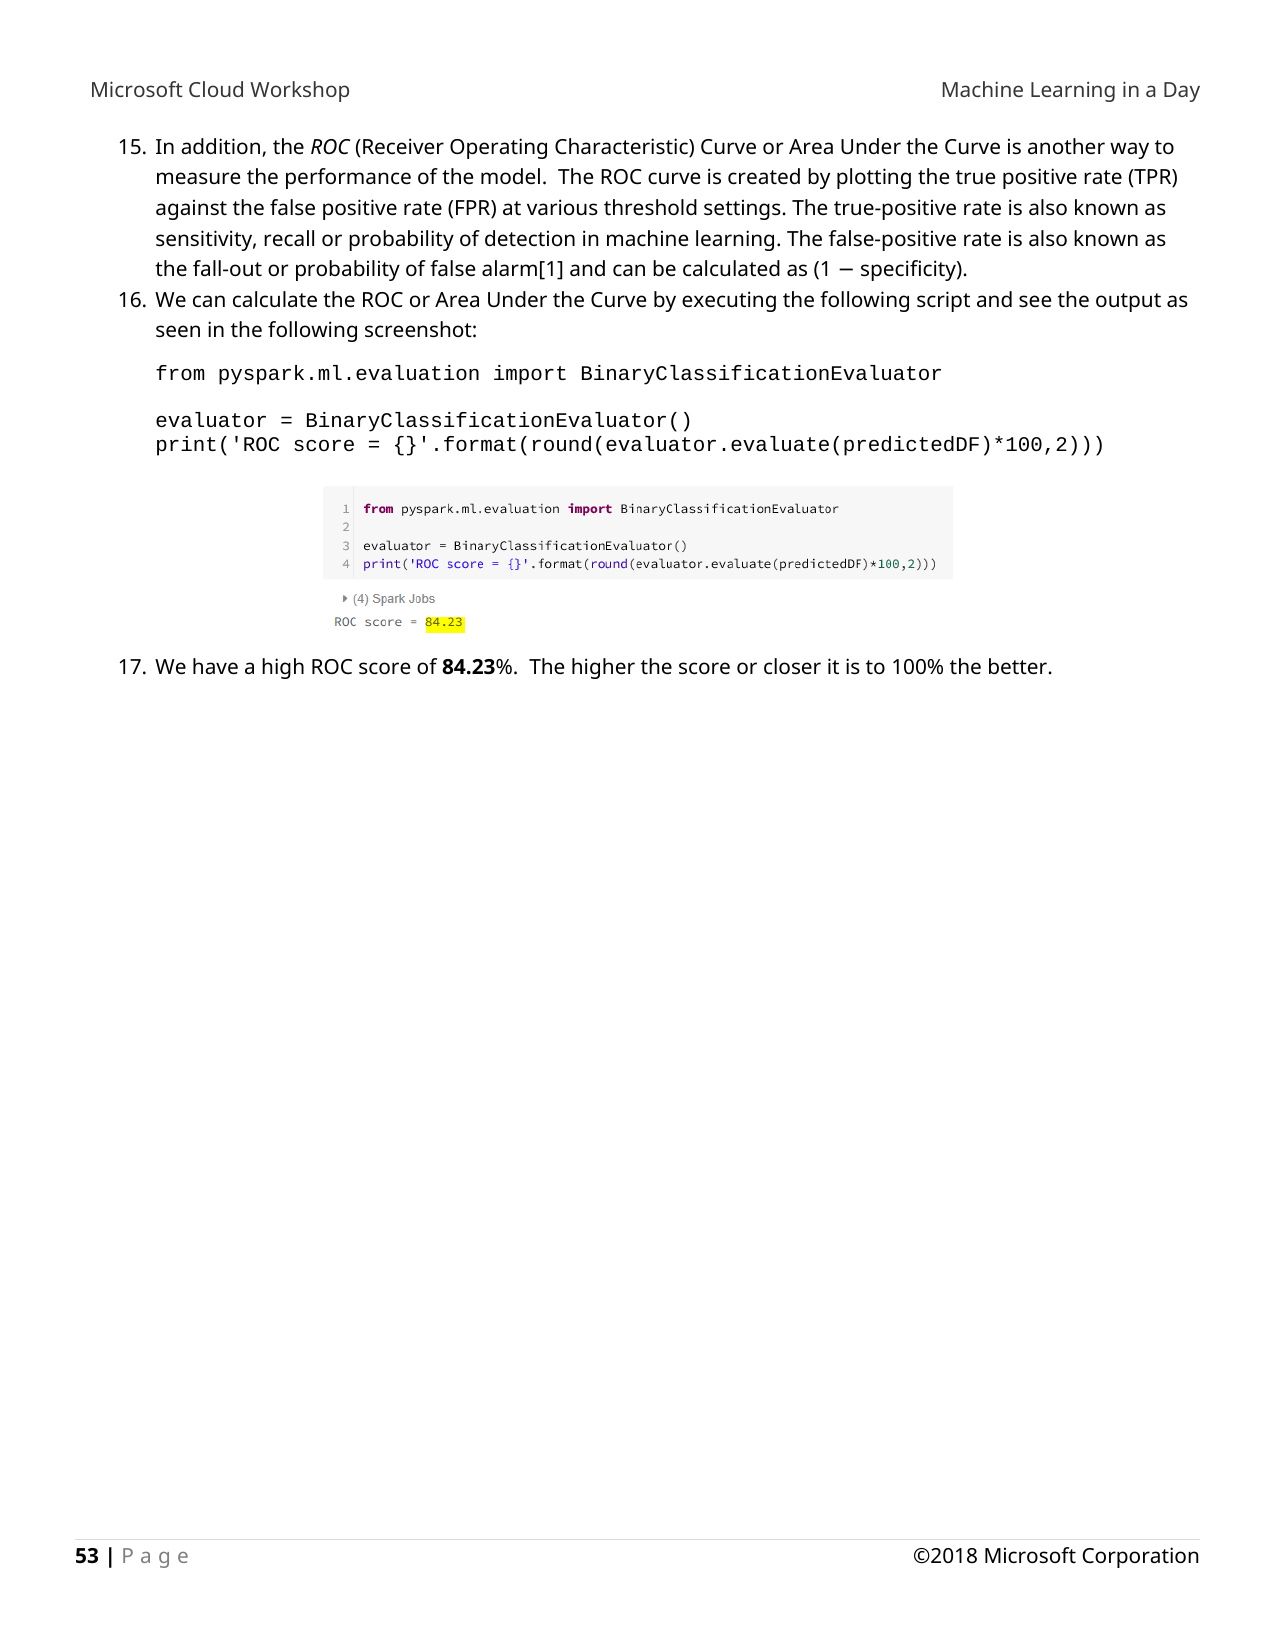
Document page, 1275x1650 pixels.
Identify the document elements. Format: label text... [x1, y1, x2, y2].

list In addition, the ROC (Receiver Operating Characteristic) Curve or Area Under the Curve is another way to measure the performance of the model. The ROC curve is created by plotting the true positive rate (TPR) against the false positive rate (FPR) at various threshold settings. The true-positive rate is also known as sensitivity, recall or probability of detection in machine learning. The false-positive rate is also known as the fall-out or probability of false alarm[1] and can be calculated as (1 − specificity). [118, 132, 1200, 283]
picture [322, 481, 953, 634]
list We have a high ROC score of 84.23%. The higher the score or closer it is to 100% the better. [118, 652, 1200, 681]
text print('ROC score = {}'.format(round(evaluator.evaluate(predictedDF)*100,2))) [155, 434, 1200, 457]
list We can calculate the ROC or Area Under the Curve by executing the following script and see the output as seen in the following screenshot: [118, 285, 1200, 344]
text evaluator = BinaryClassificationEvaluator() [155, 410, 1200, 434]
text from pyspark.ml.evaluation import BinaryClassificationEvaluator [155, 363, 1200, 387]
